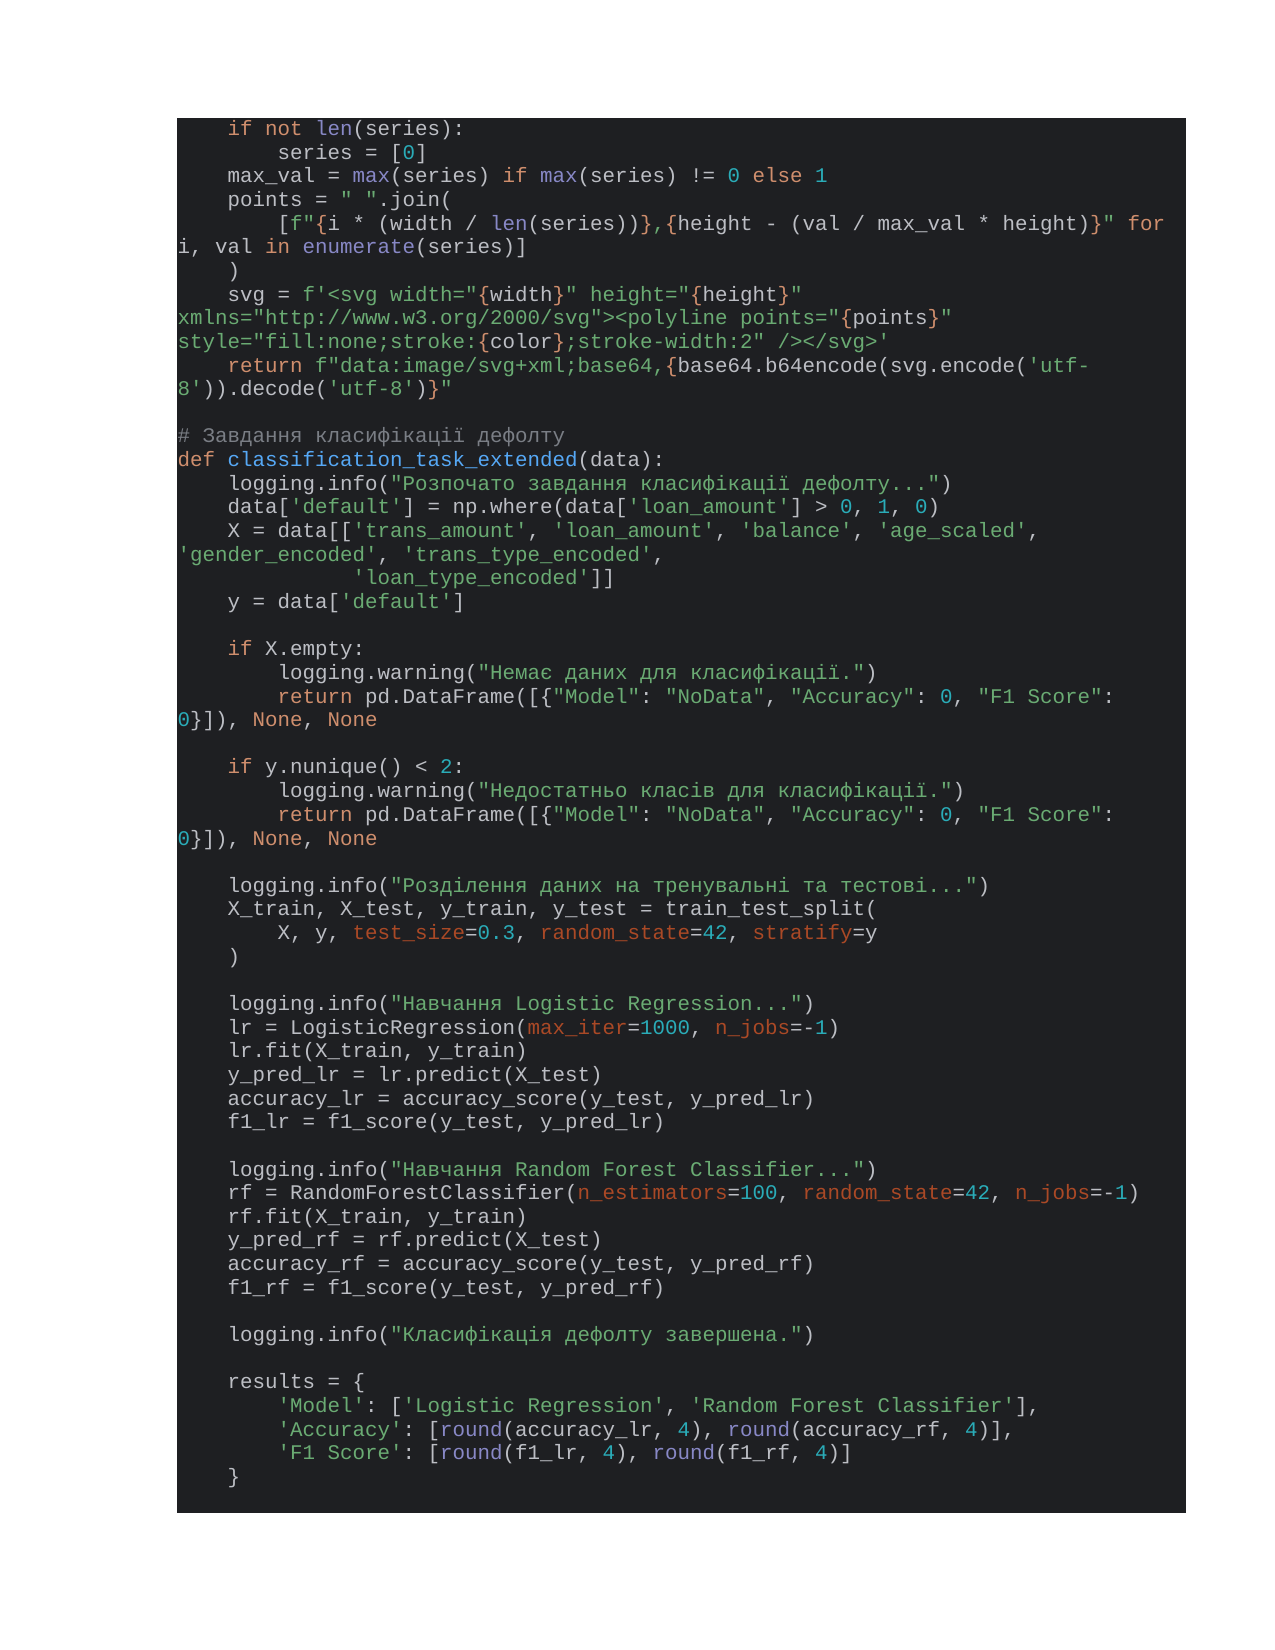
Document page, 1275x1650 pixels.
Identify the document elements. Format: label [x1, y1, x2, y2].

text [177, 118, 1186, 1513]
